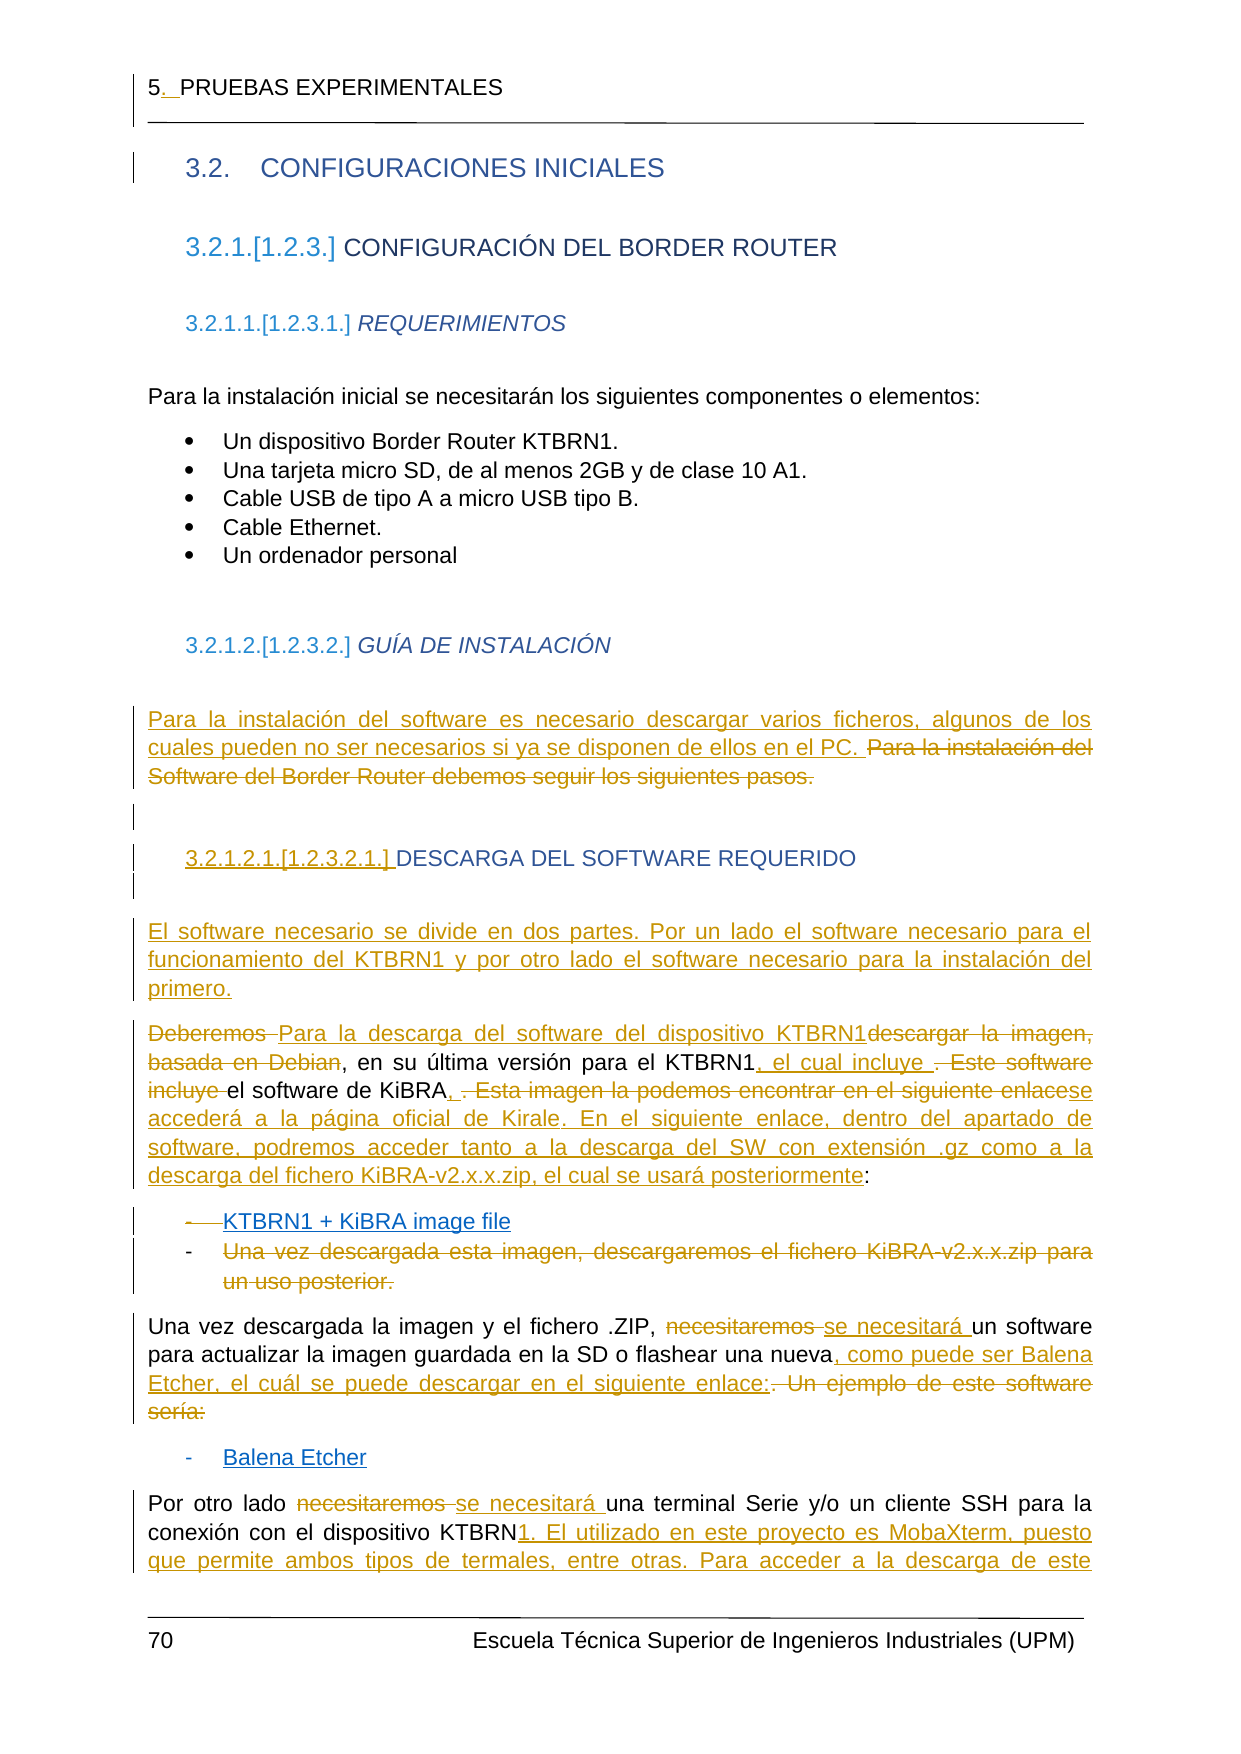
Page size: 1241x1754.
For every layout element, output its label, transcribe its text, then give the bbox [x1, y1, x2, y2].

list Un ordenador personal [185, 542, 1092, 568]
list Cable Ethernet. [185, 513, 1092, 540]
subtitle REQUERIMIENTOS [185, 309, 1092, 336]
list Una tarjeta micro SD, de al menos 2GB y de clase 10 A1. [185, 457, 1092, 483]
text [148, 1490, 1092, 1570]
subtitle CONFIGURACIONES INICIALES [185, 152, 1092, 183]
list Balena Etcher [185, 1443, 1092, 1471]
list Cable USB de tipo A a micro USB tipo B. [185, 485, 1092, 511]
subtitle GUÍA DE INSTALACIÓN [185, 632, 1092, 658]
text , en su última versión para el KTBRN1el software de KiBRA: [148, 1020, 1092, 1156]
subtitle CONFIGURACIÓN DEL BORDER ROUTER [185, 231, 1092, 262]
text Una vez descargada la imagen y el fichero .ZIP, un software para actualizar la imagen guardada en la SD o flashear una nueva [148, 1313, 1092, 1424]
text , en su última versión para el KTBRN1el software de KiBRA: [148, 1158, 1092, 1188]
text Para la instalación inicial se necesitarán los siguientes componentes o elementos: [148, 383, 1092, 409]
list KTBRN1 + KiBRA image file [185, 1207, 1092, 1235]
list Un dispositivo Border Router KTBRN1. [185, 428, 1092, 454]
subtitle DESCARGA DEL SOFTWARE REQUERIDO [185, 844, 1092, 871]
